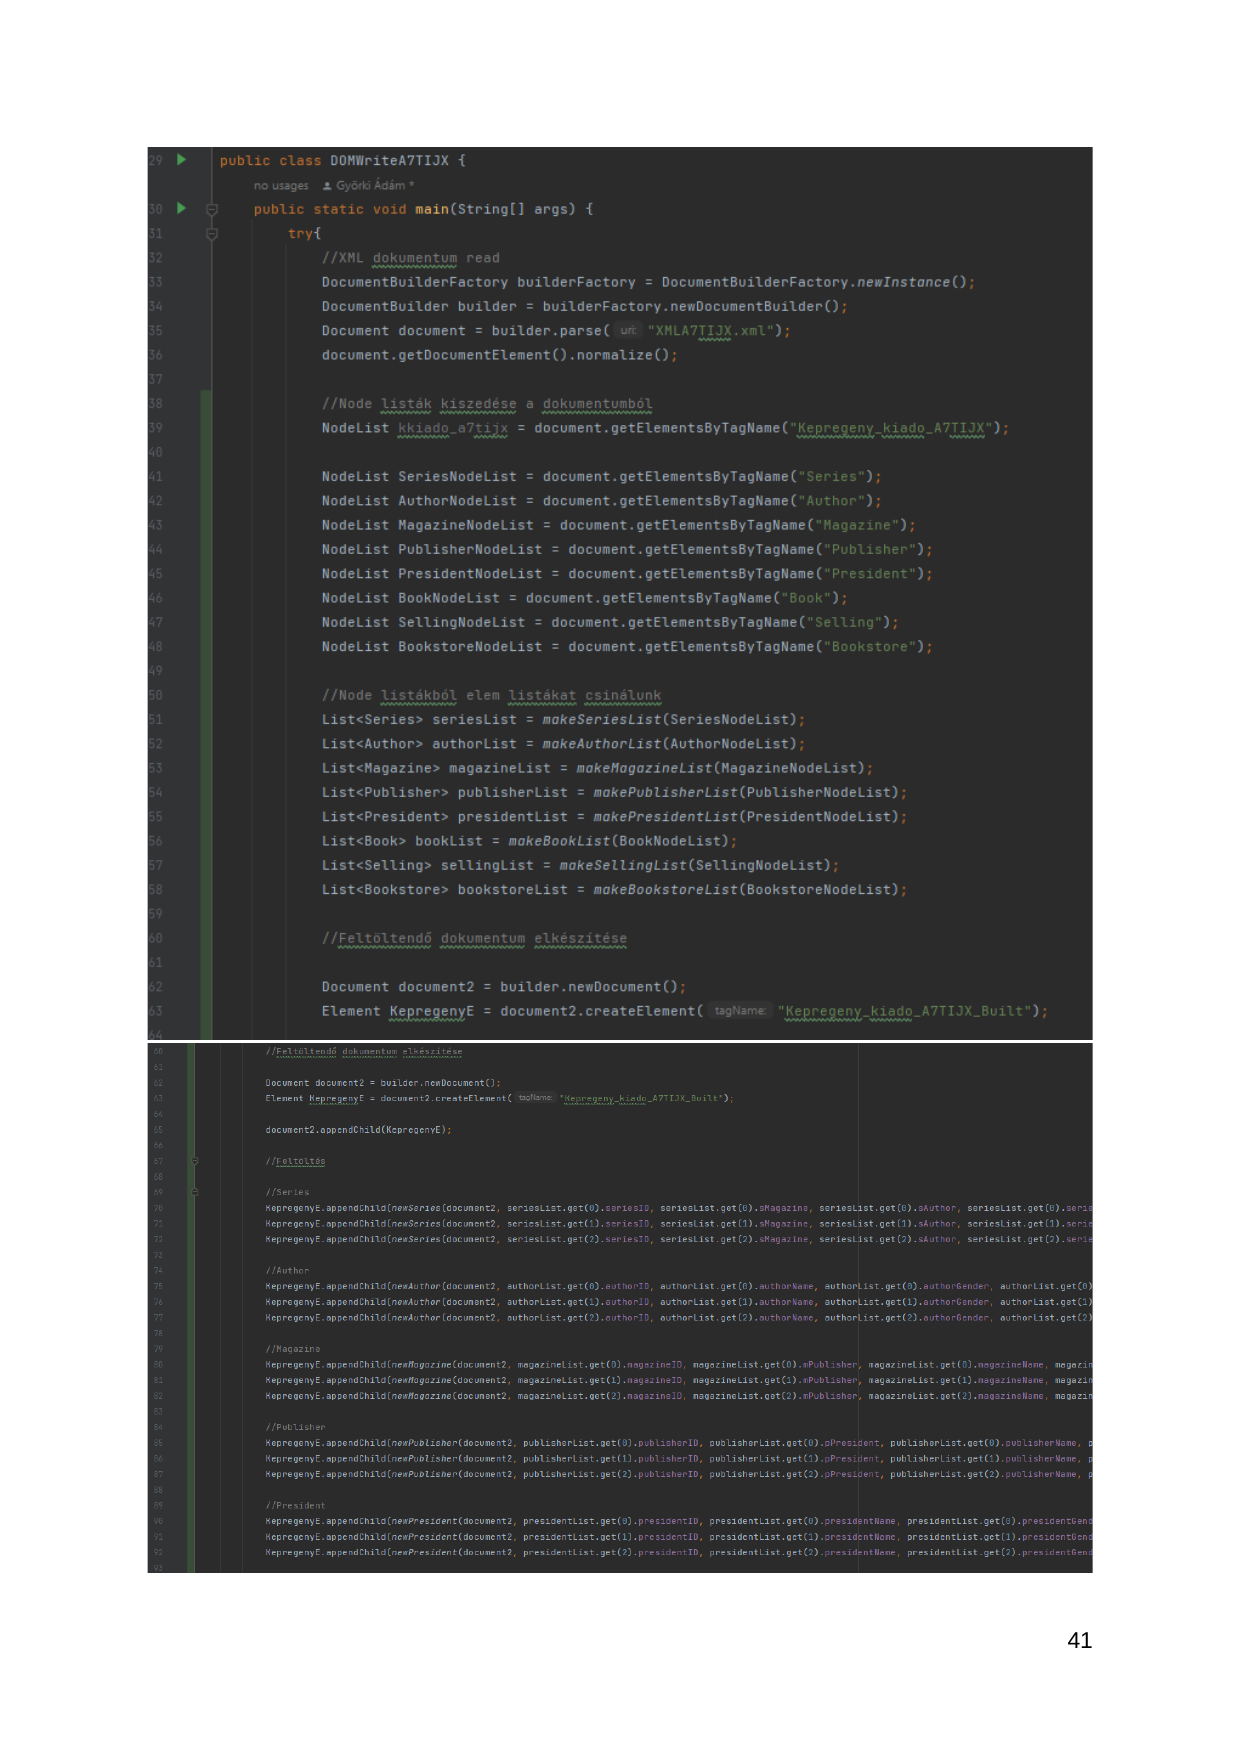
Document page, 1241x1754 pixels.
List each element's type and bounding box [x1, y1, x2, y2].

picture [147, 1043, 1093, 1573]
picture [147, 147, 1093, 1040]
